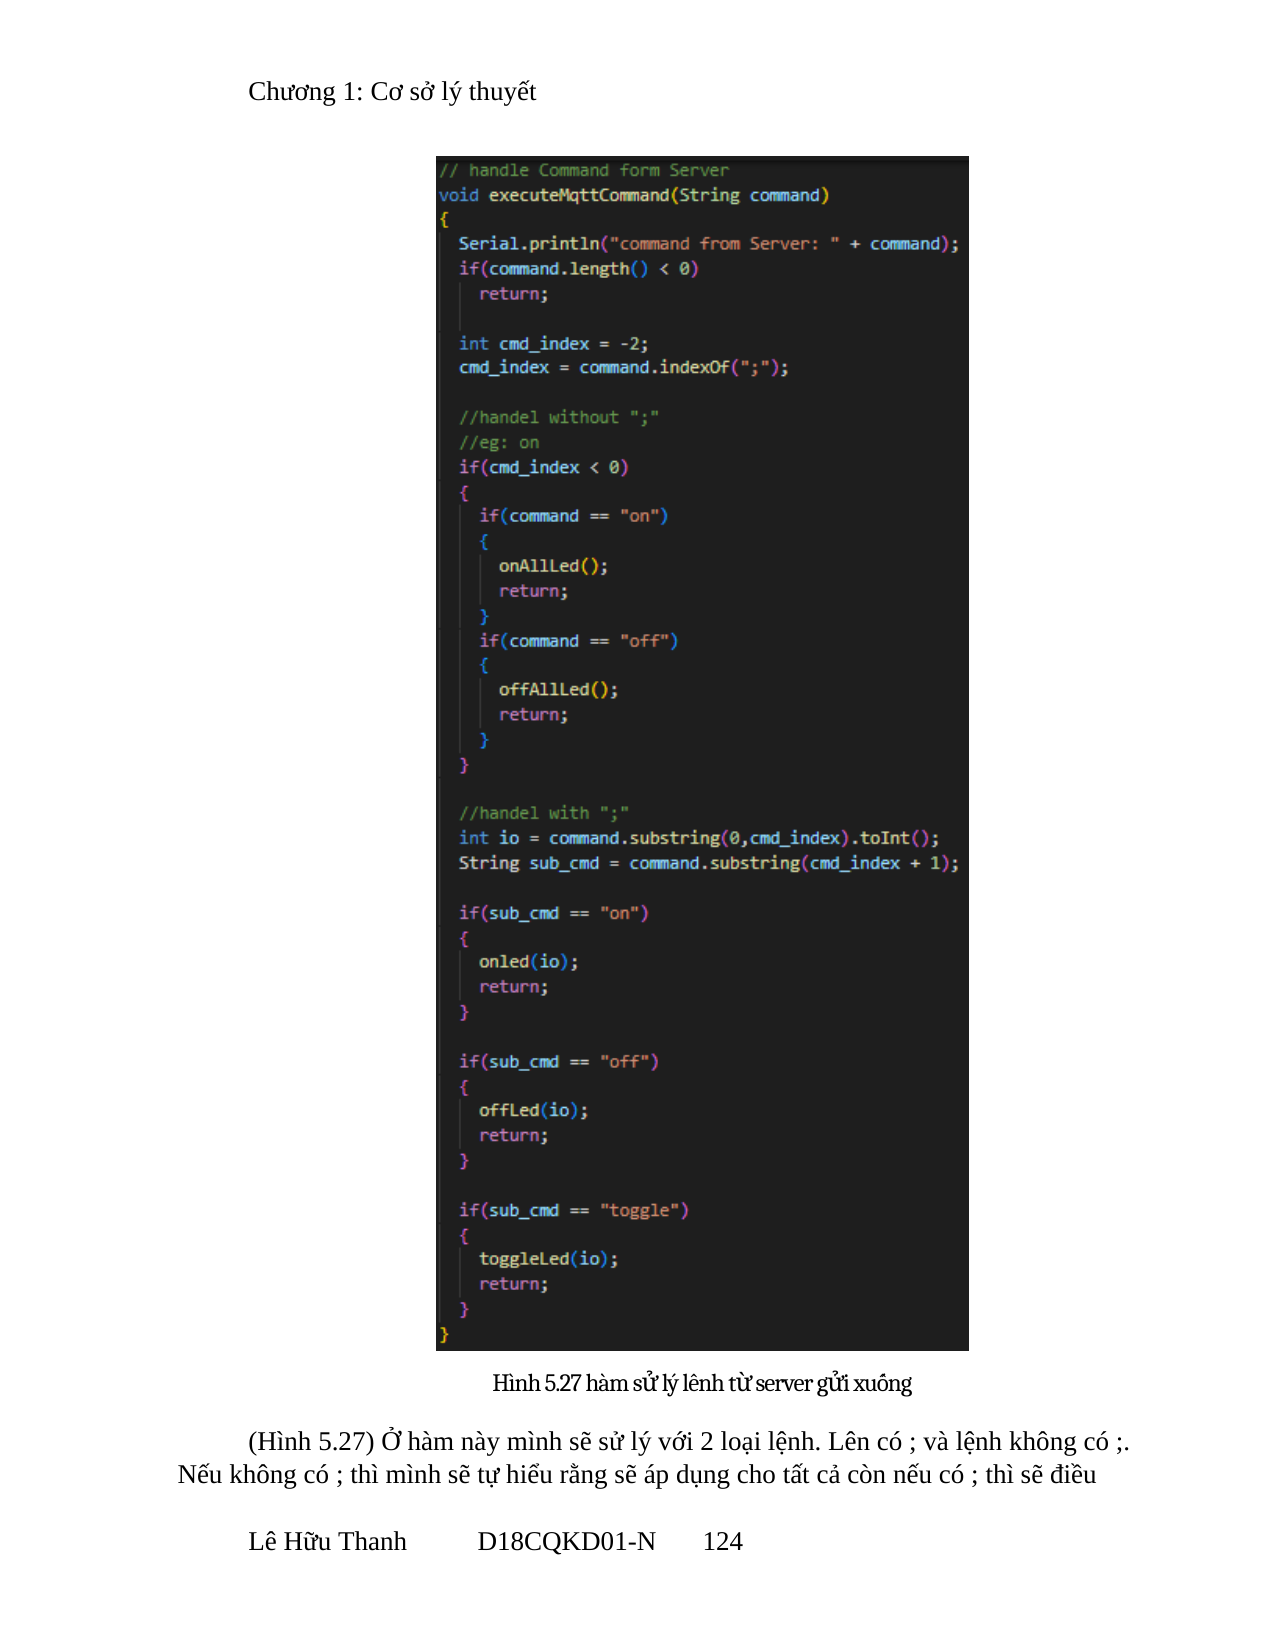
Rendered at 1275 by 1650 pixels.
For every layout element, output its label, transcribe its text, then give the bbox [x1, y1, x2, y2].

title Hình 5.27 hàm sử lý lênh từ server gửi xuống [248, 1369, 1157, 1398]
picture [436, 156, 969, 1351]
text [177, 1425, 1157, 1490]
